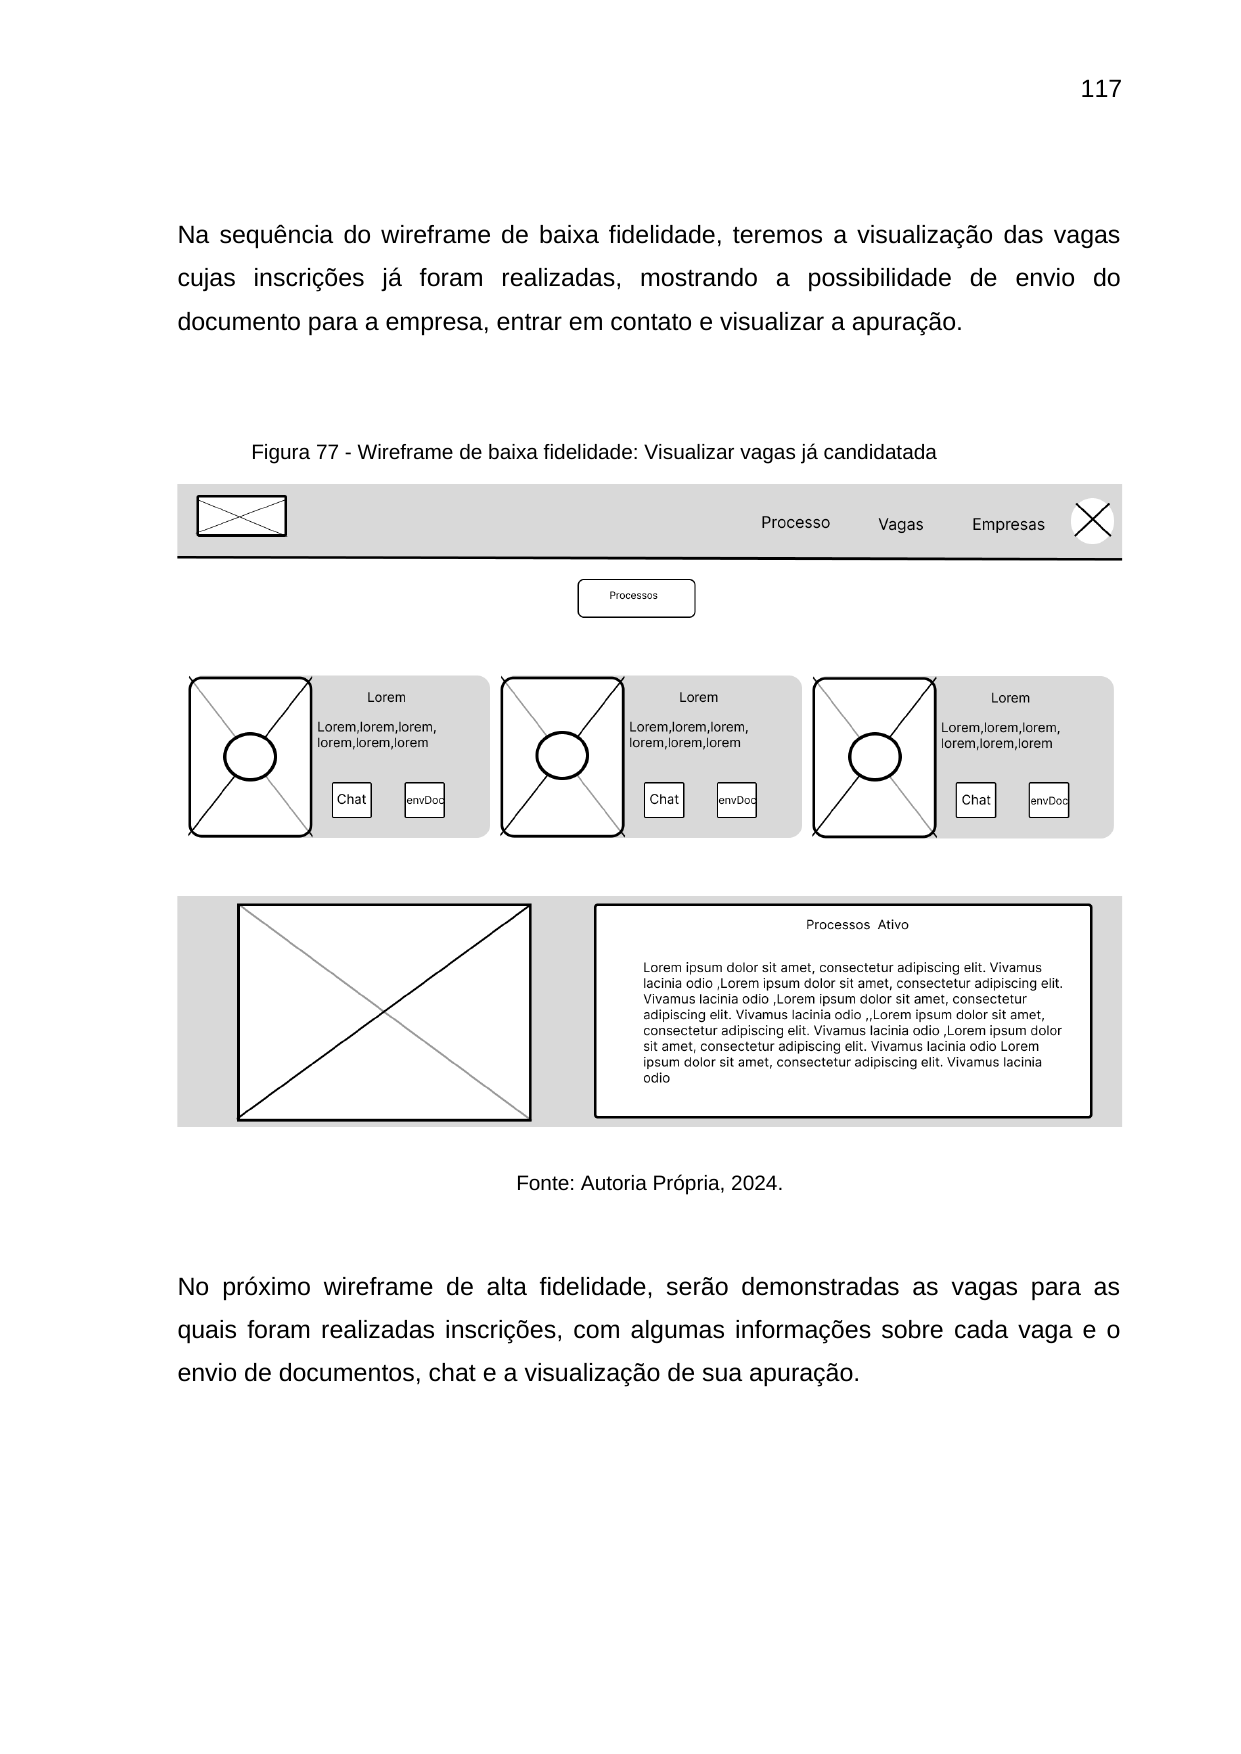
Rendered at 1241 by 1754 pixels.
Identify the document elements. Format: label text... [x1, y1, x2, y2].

text Figura 77 - Wireframe de baixa fidelidade: Visualizar vagas já candidatada [177, 440, 1122, 464]
text Fonte: Autoria Própria, 2024. [177, 1171, 1122, 1195]
picture [177, 484, 1123, 1157]
text No próximo wireframe de alta fidelidade, serão demonstradas as vagas para as quais foram realizadas inscrições, com algumas informações sobre cada vaga e o envio de documentos, chat e a visualização de sua apuração. [177, 1272, 1122, 1387]
text Na sequência do wireframe de baixa fidelidade, teremos a visualização das vagas cujas inscrições já foram realizadas, mostrando a possibilidade de envio do documento para a empresa, entrar em contato e visualizar a apuração. [177, 220, 1122, 335]
